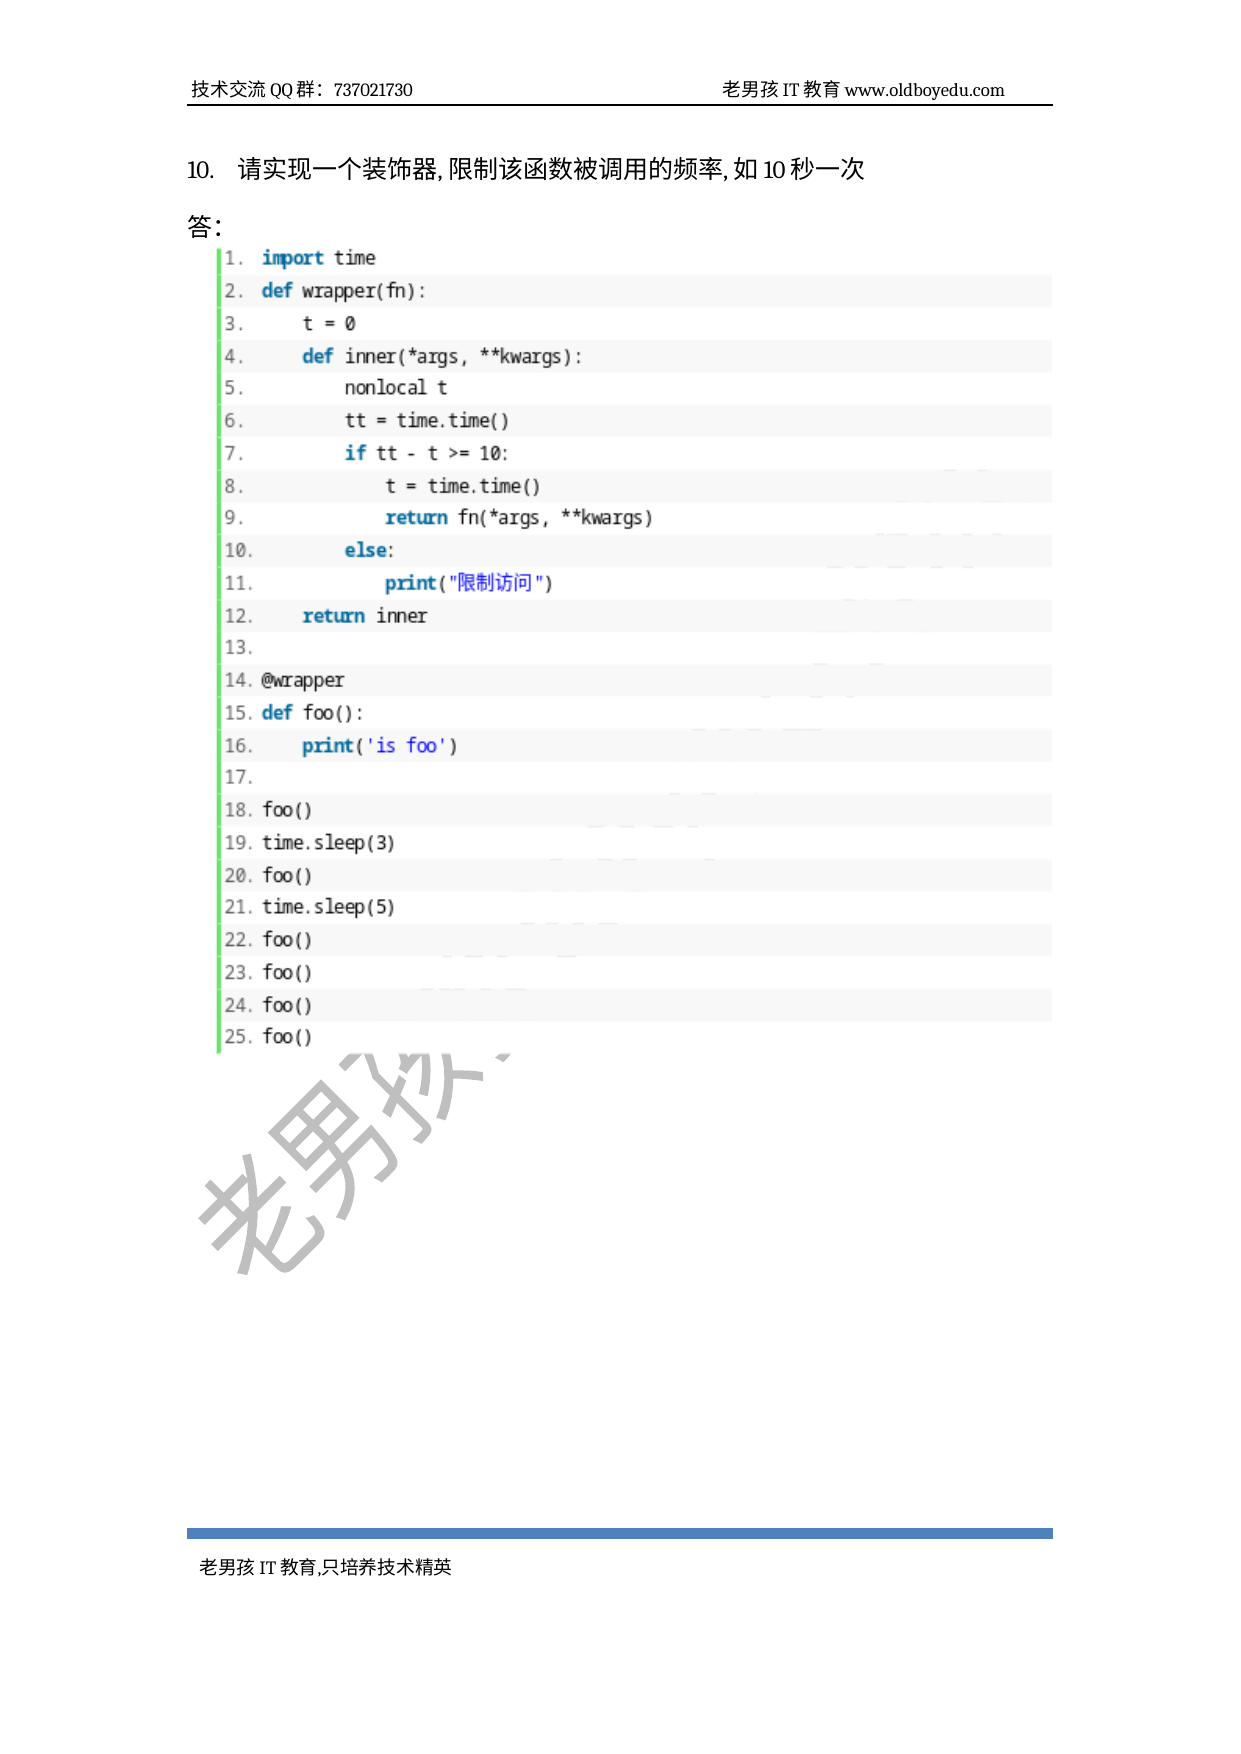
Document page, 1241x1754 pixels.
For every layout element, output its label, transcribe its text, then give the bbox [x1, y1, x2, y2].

text 答： [187, 207, 1053, 1117]
list 请实现一个装饰器, 限制该函数被调用的频率, 如10秒一次 [187, 150, 1053, 186]
